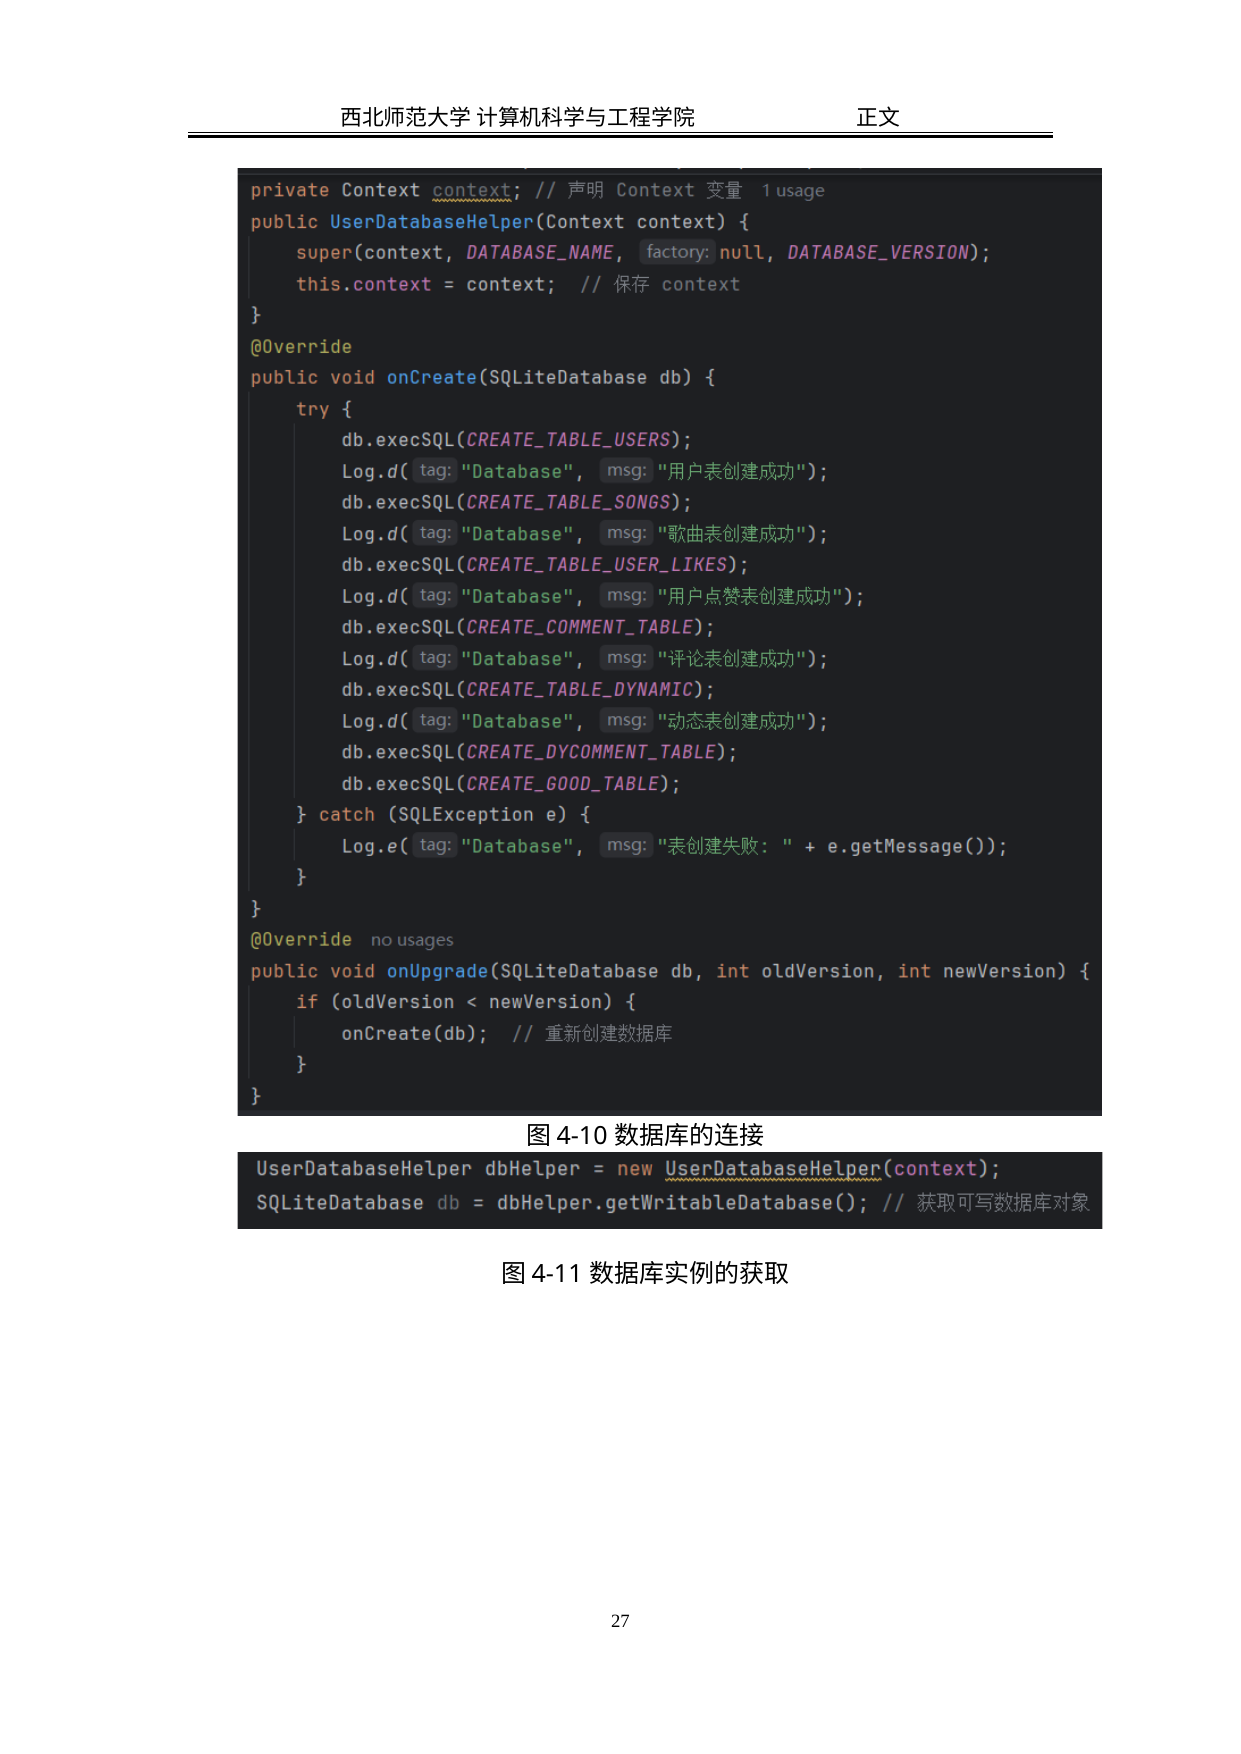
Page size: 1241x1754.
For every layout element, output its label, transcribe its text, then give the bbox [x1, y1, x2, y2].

text 图4-10 数据库的连接 [187, 1116, 1053, 1152]
picture [237, 1152, 1103, 1229]
picture [237, 168, 1102, 1116]
text 图4-11 数据库实例的获取 [187, 1254, 1053, 1290]
